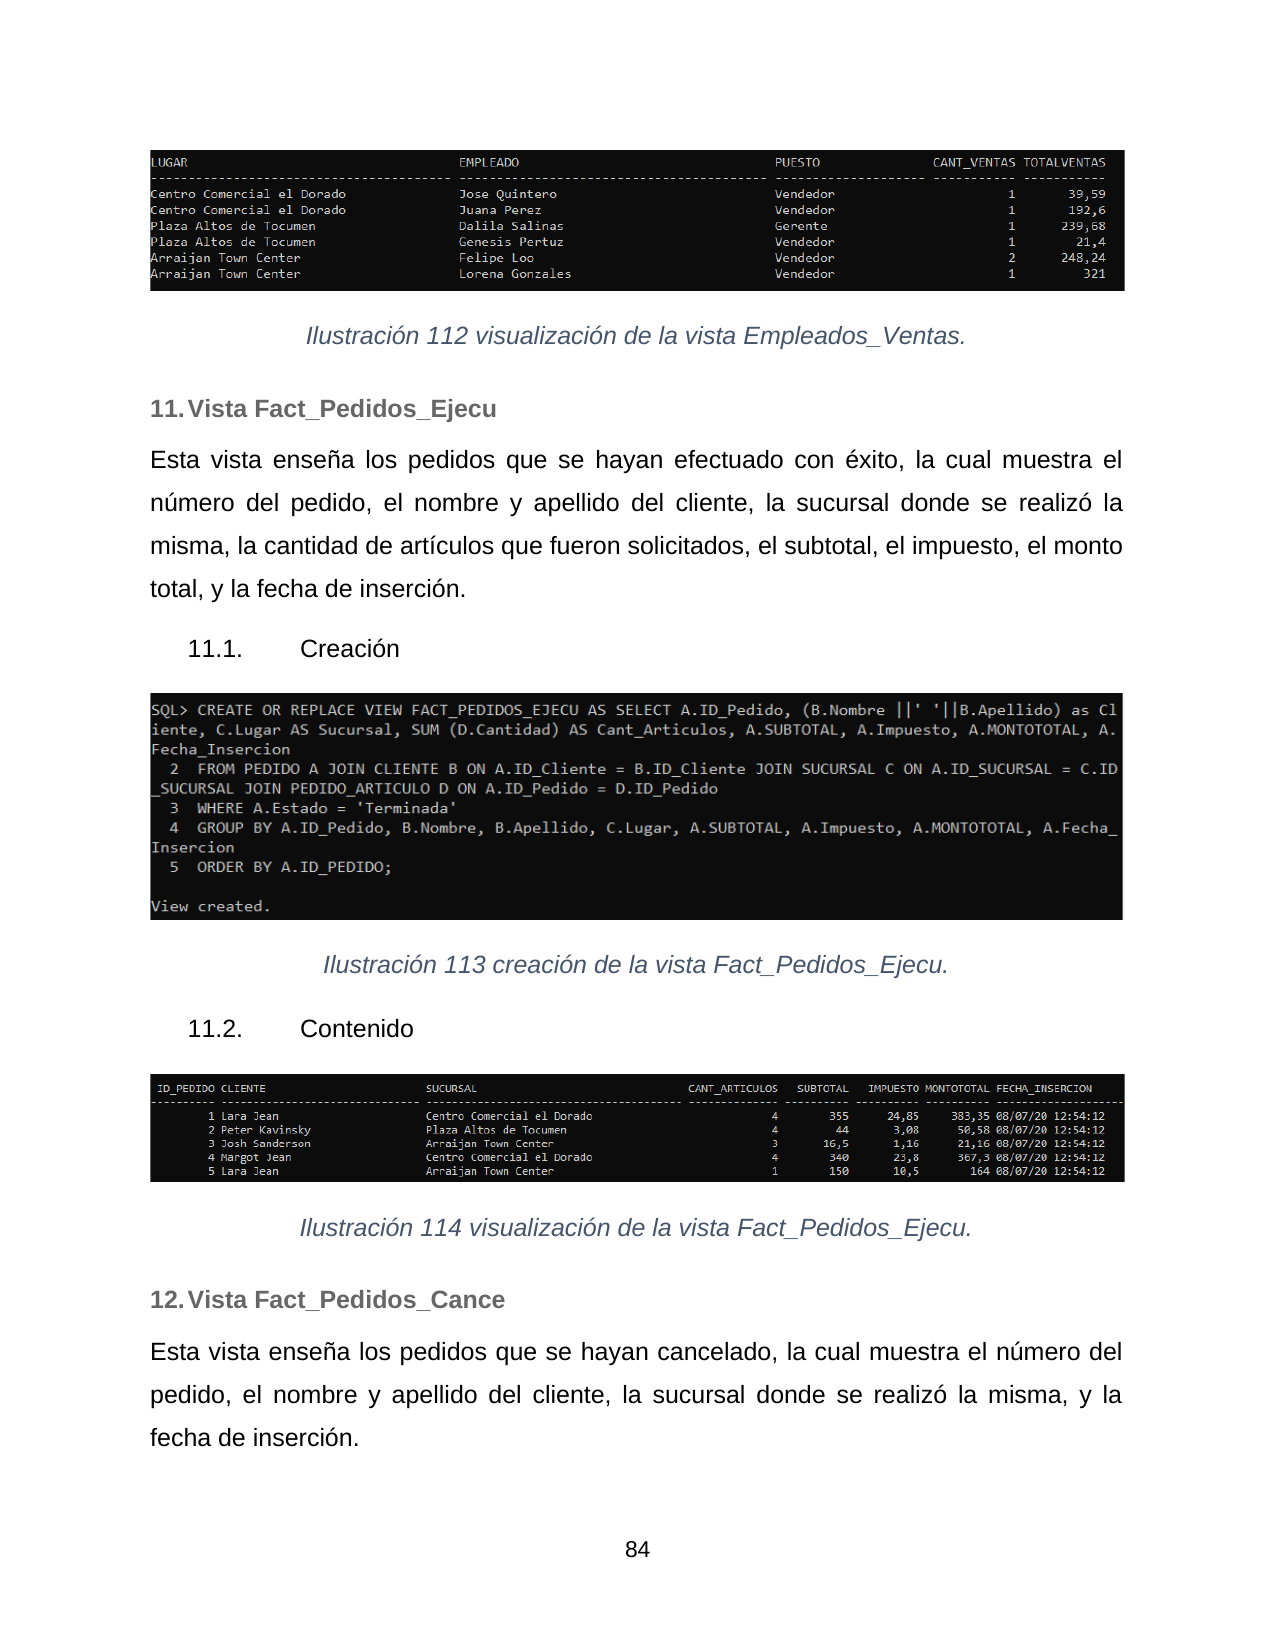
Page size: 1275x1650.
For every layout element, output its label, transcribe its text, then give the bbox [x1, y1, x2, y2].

subtitle Vista Fact_Pedidos_Cance [150, 1285, 1125, 1314]
picture [150, 693, 1125, 920]
text Ilustración 113 creación de la vista Fact_Pedidos_Ejecu. [150, 950, 1125, 979]
text Ilustración 112 visualización de la vista Empleados_Ventas. [150, 321, 1125, 350]
picture [150, 150, 1125, 291]
text Esta vista enseña los pedidos que se hayan cancelado, la cual muestra el número del pedido, el nombre y apellido del cliente, la sucursal donde se realizó la misma, y la fecha de inserción. [150, 1337, 1125, 1452]
text Esta vista enseña los pedidos que se hayan efectuado con éxito, la cual muestra el número del pedido, el nombre y apellido del cliente, la sucursal donde se realizó la misma, la cantidad de artículos que fueron solicitados, el subtotal, el impuesto, el monto total, y la fecha de inserción. [150, 445, 1125, 603]
picture [150, 1074, 1125, 1182]
list Contenido [187, 1014, 1125, 1043]
list Creación [187, 634, 1125, 663]
text Ilustración 114 visualización de la vista Fact_Pedidos_Ejecu. [150, 1213, 1125, 1242]
subtitle Vista Fact_Pedidos_Ejecu [150, 393, 1125, 422]
